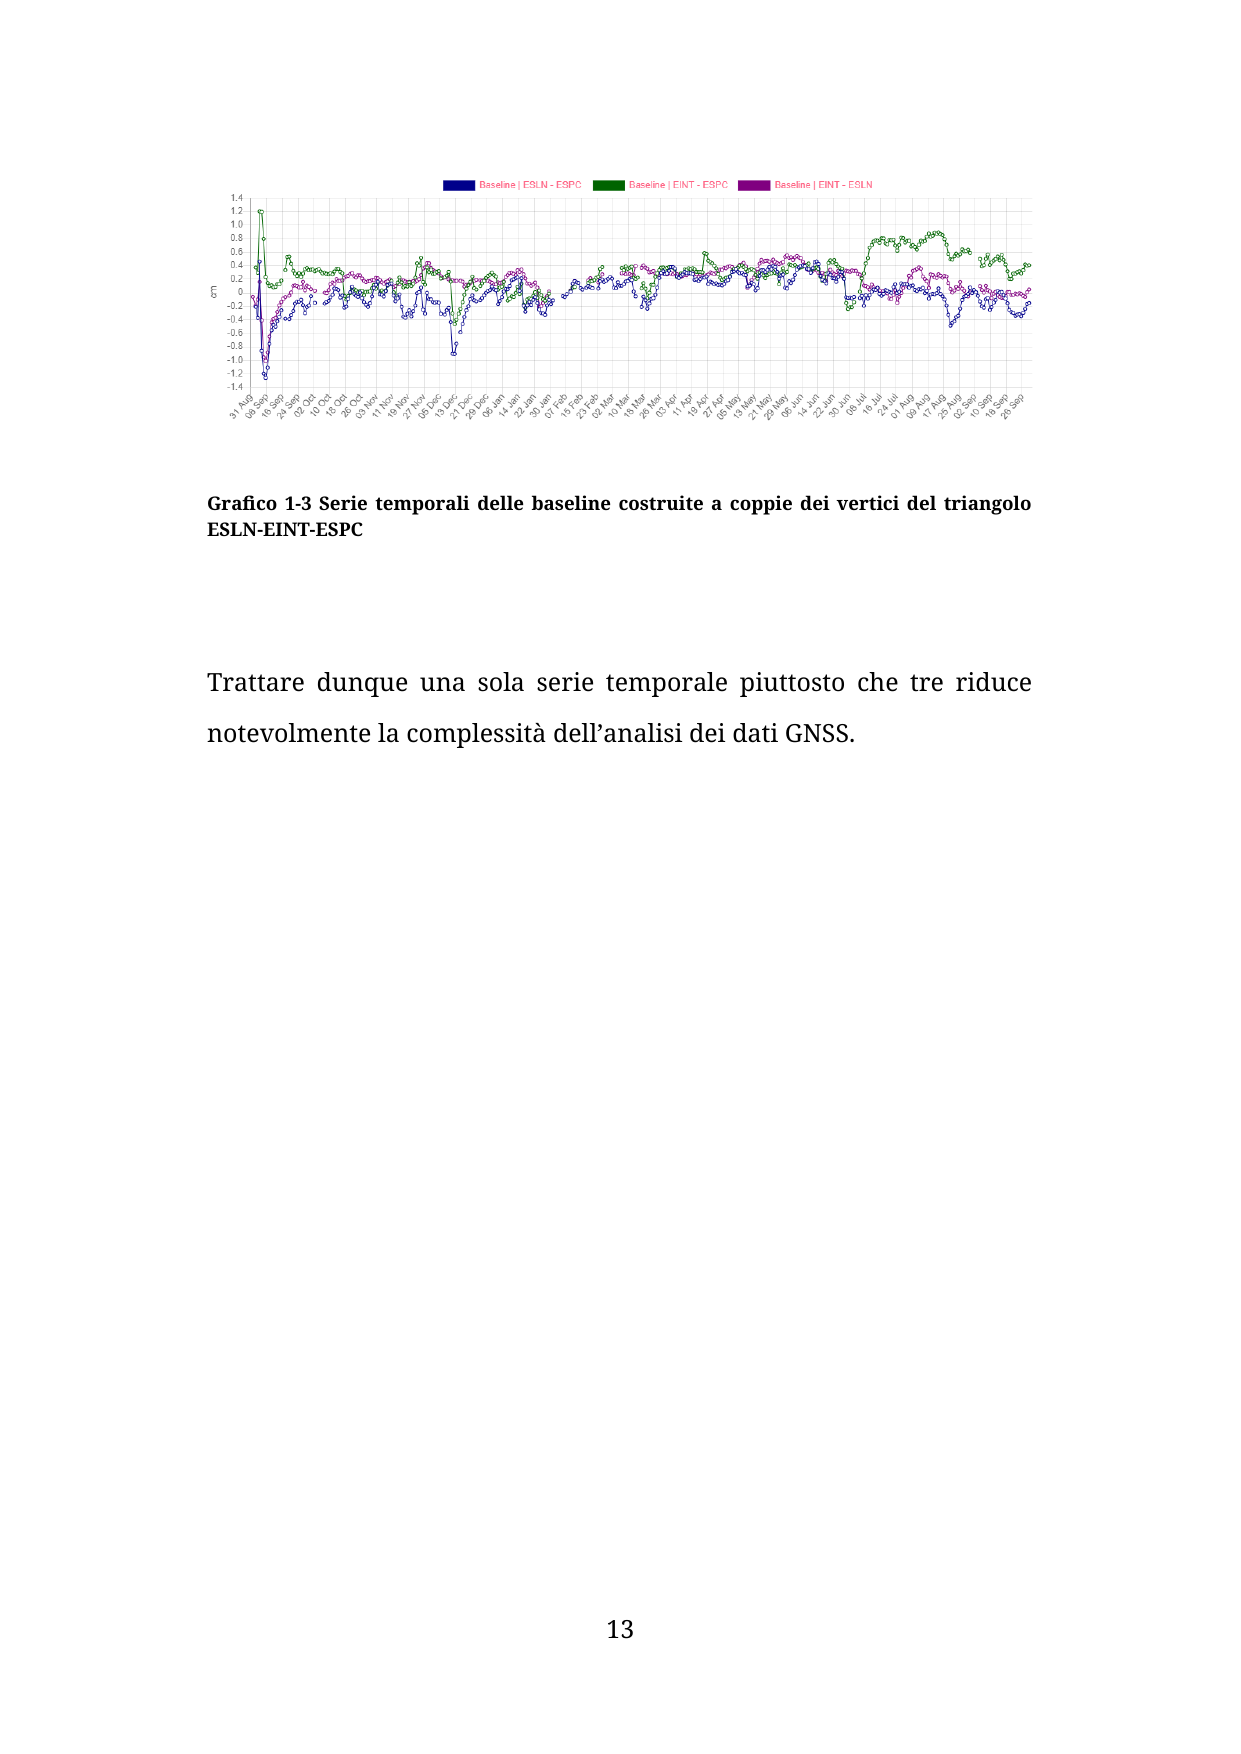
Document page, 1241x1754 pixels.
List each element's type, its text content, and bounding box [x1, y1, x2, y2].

text Grafico 1-3 Serie temporali delle baseline costruite a coppie dei vertici del triangolo ESLN-EINT-ESPC [207, 491, 1033, 542]
text Trattare dunque una sola serie temporale piuttosto che tre riduce notevolmente la complessità dell’analisi dei dati GNSS. [207, 665, 1033, 750]
picture [206, 177, 1036, 424]
